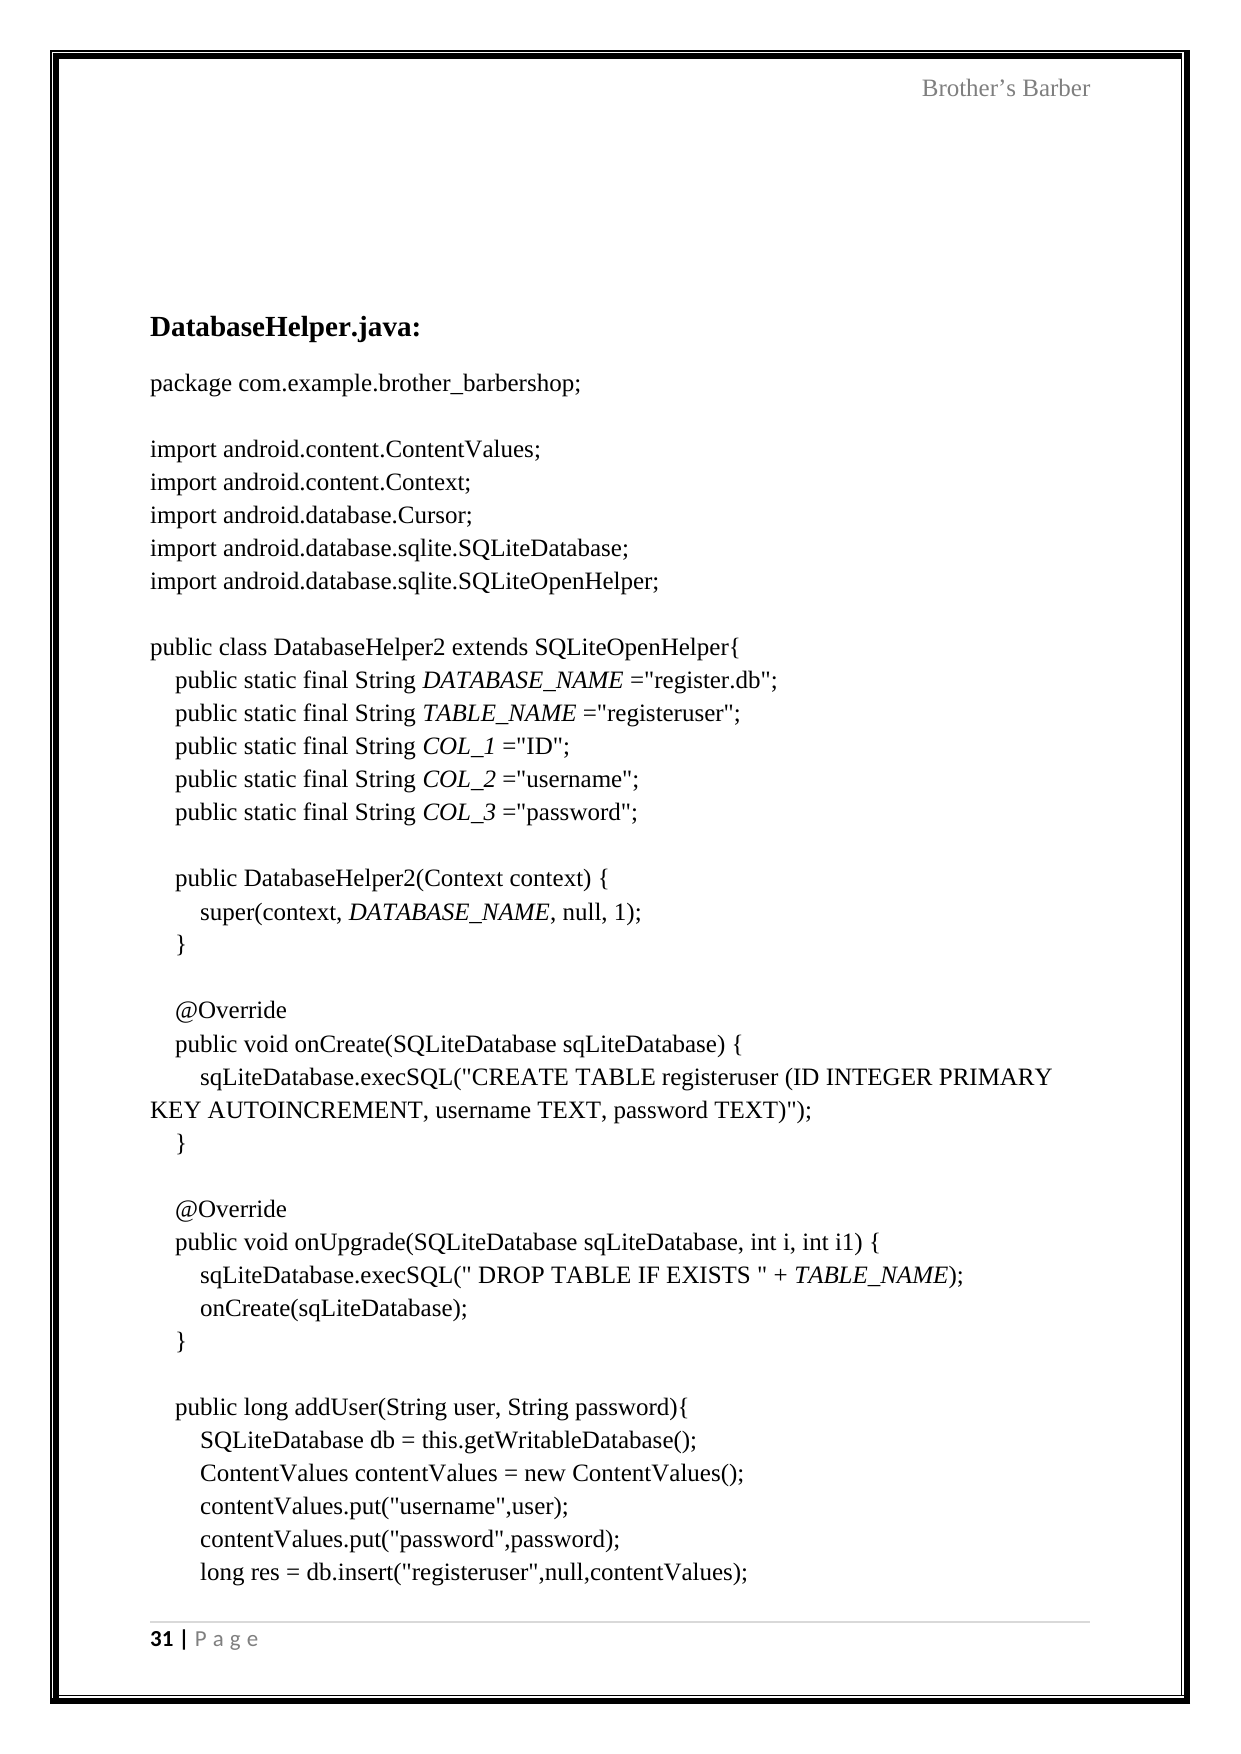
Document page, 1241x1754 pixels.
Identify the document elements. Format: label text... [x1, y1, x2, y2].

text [150, 368, 1090, 1586]
text DatabaseHelper.java: [150, 309, 1090, 342]
